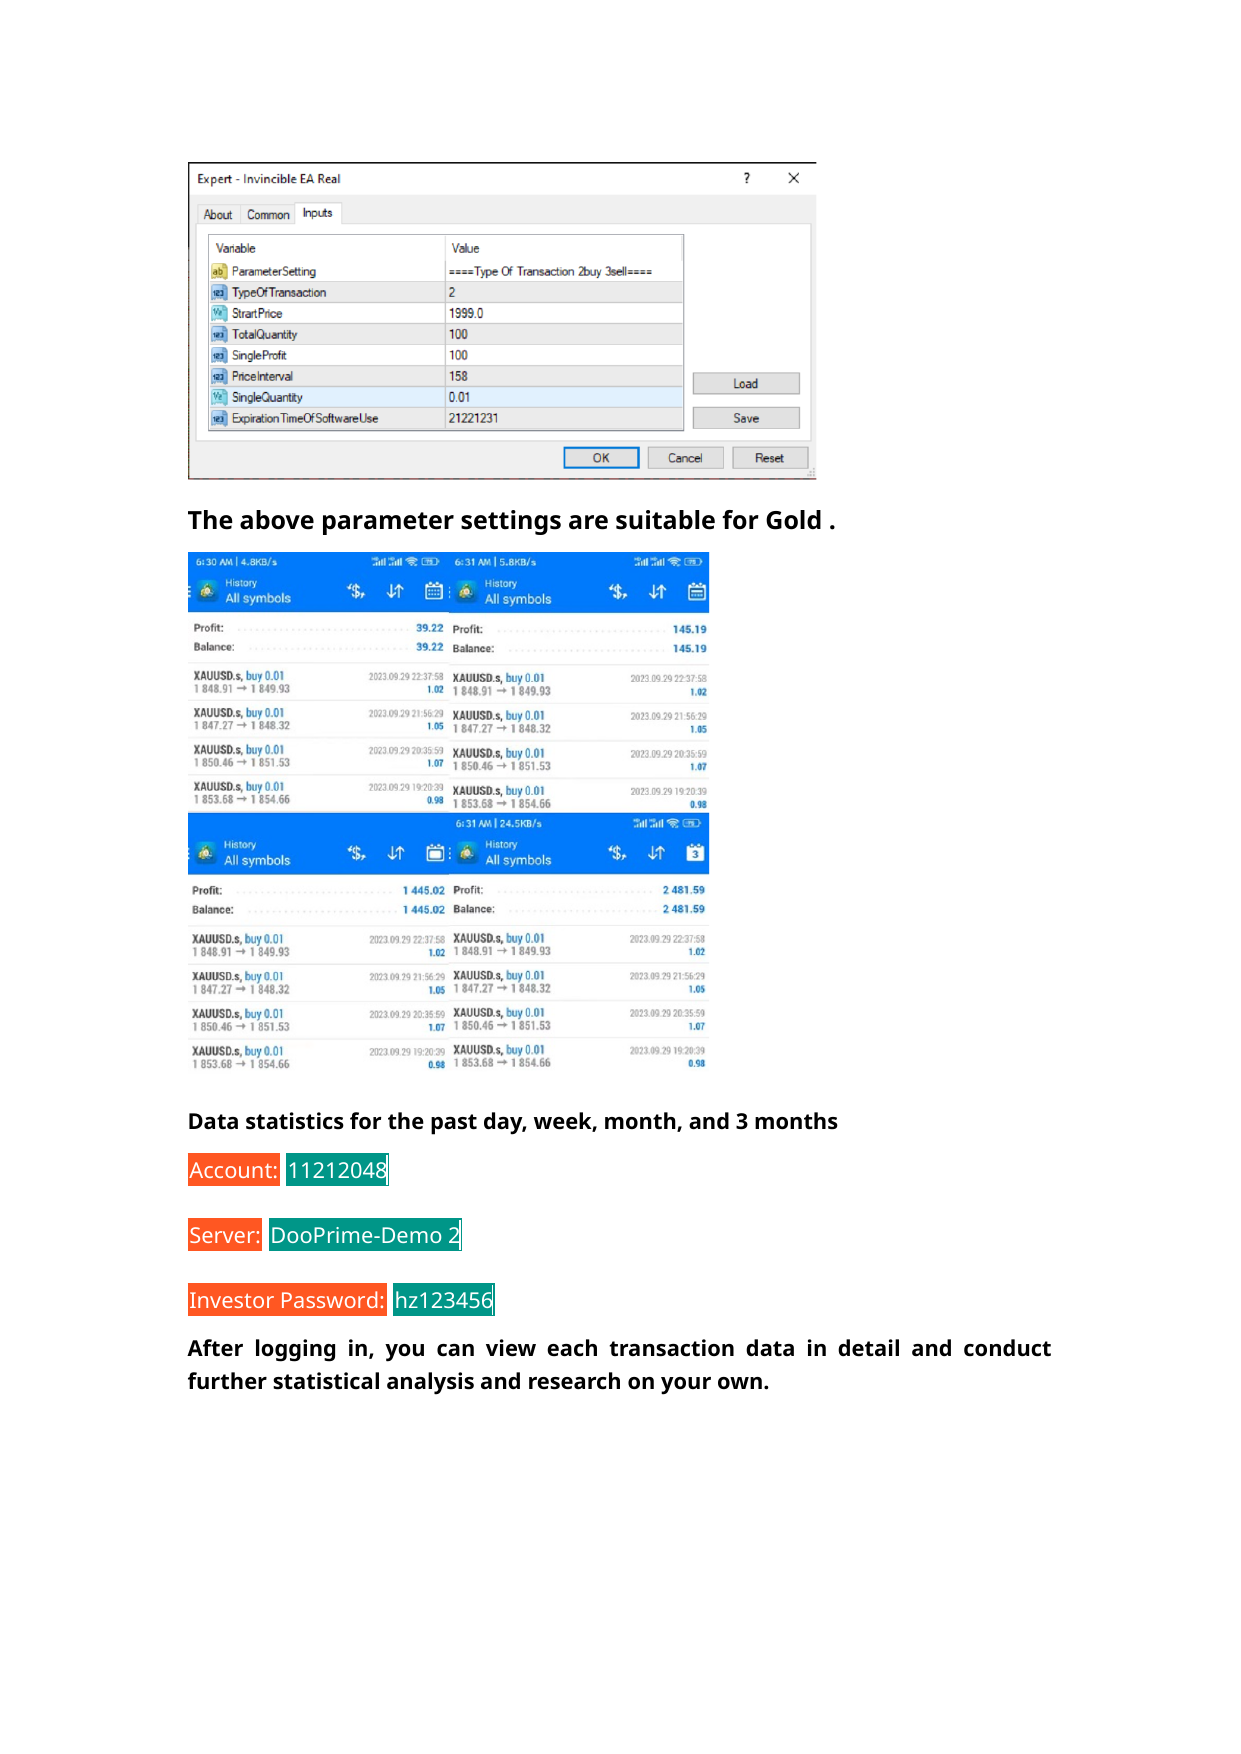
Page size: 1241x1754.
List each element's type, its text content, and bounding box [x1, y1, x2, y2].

text Data statistics for the past day, week, month, and 3 months [187, 1104, 1053, 1137]
text After logging in, you can view each transaction data in detail and conduct further statistical analysis and research on your own. [187, 1332, 1053, 1397]
text Account: 11212048 [187, 1137, 1053, 1202]
text The above parameter settings are suitable for Gold . [187, 487, 1053, 552]
picture [187, 552, 710, 1074]
picture [187, 162, 817, 480]
text Server: DooPrime-Demo 2 [187, 1202, 1053, 1267]
text Investor Password: hz123456 [187, 1267, 1053, 1332]
